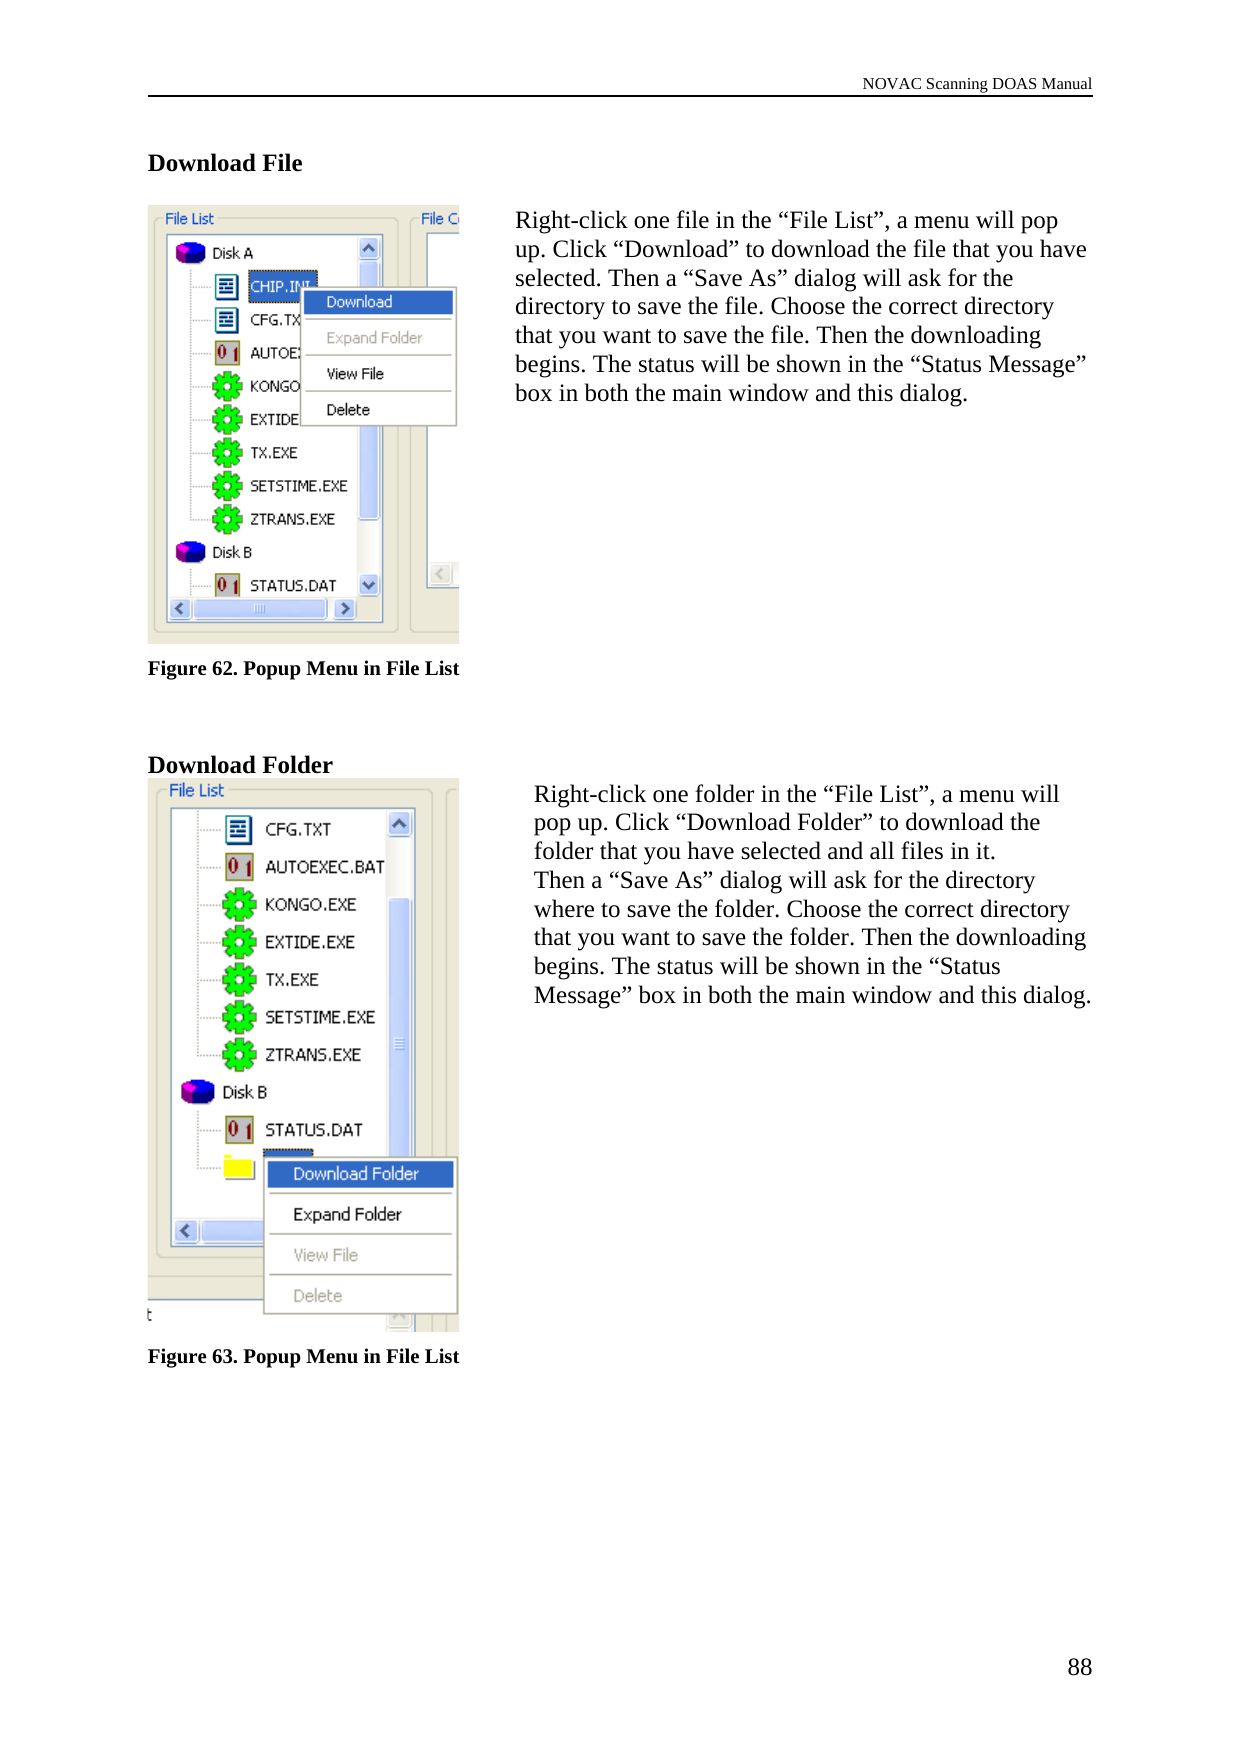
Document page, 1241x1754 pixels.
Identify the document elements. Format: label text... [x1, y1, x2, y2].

table_header Figure 63. Popup Menu in File List [136, 779, 522, 1381]
picture [147, 778, 460, 1332]
table_header Figure 62. Popup Menu in File List [136, 205, 504, 721]
table_header Right-click one file in the “File List”, a menu will pop up. Click “Download” to download the file that you have selected. Then a “Save As” dialog will ask for the directory to save the file. Choose the correct directory that you want to save the file. Then the downloading begins. The status will be shown in the “Status Message” box in both the main window and this dialog. [504, 205, 1104, 721]
picture [147, 205, 460, 644]
table_header Right-click one folder in the “File List”, a menu will pop up. Click “Download Folder” to download the folder that you have selected and all files in it. Then a “Save As” dialog will ask for the directory where to save the folder. Choose the correct directory that you want to save the folder. Then the downloading begins. The status will be shown in the “Status Message” box in both the main window and this dialog. [523, 779, 1104, 1381]
subtitle Download File [148, 148, 1093, 176]
subtitle Download Folder [148, 750, 1093, 779]
